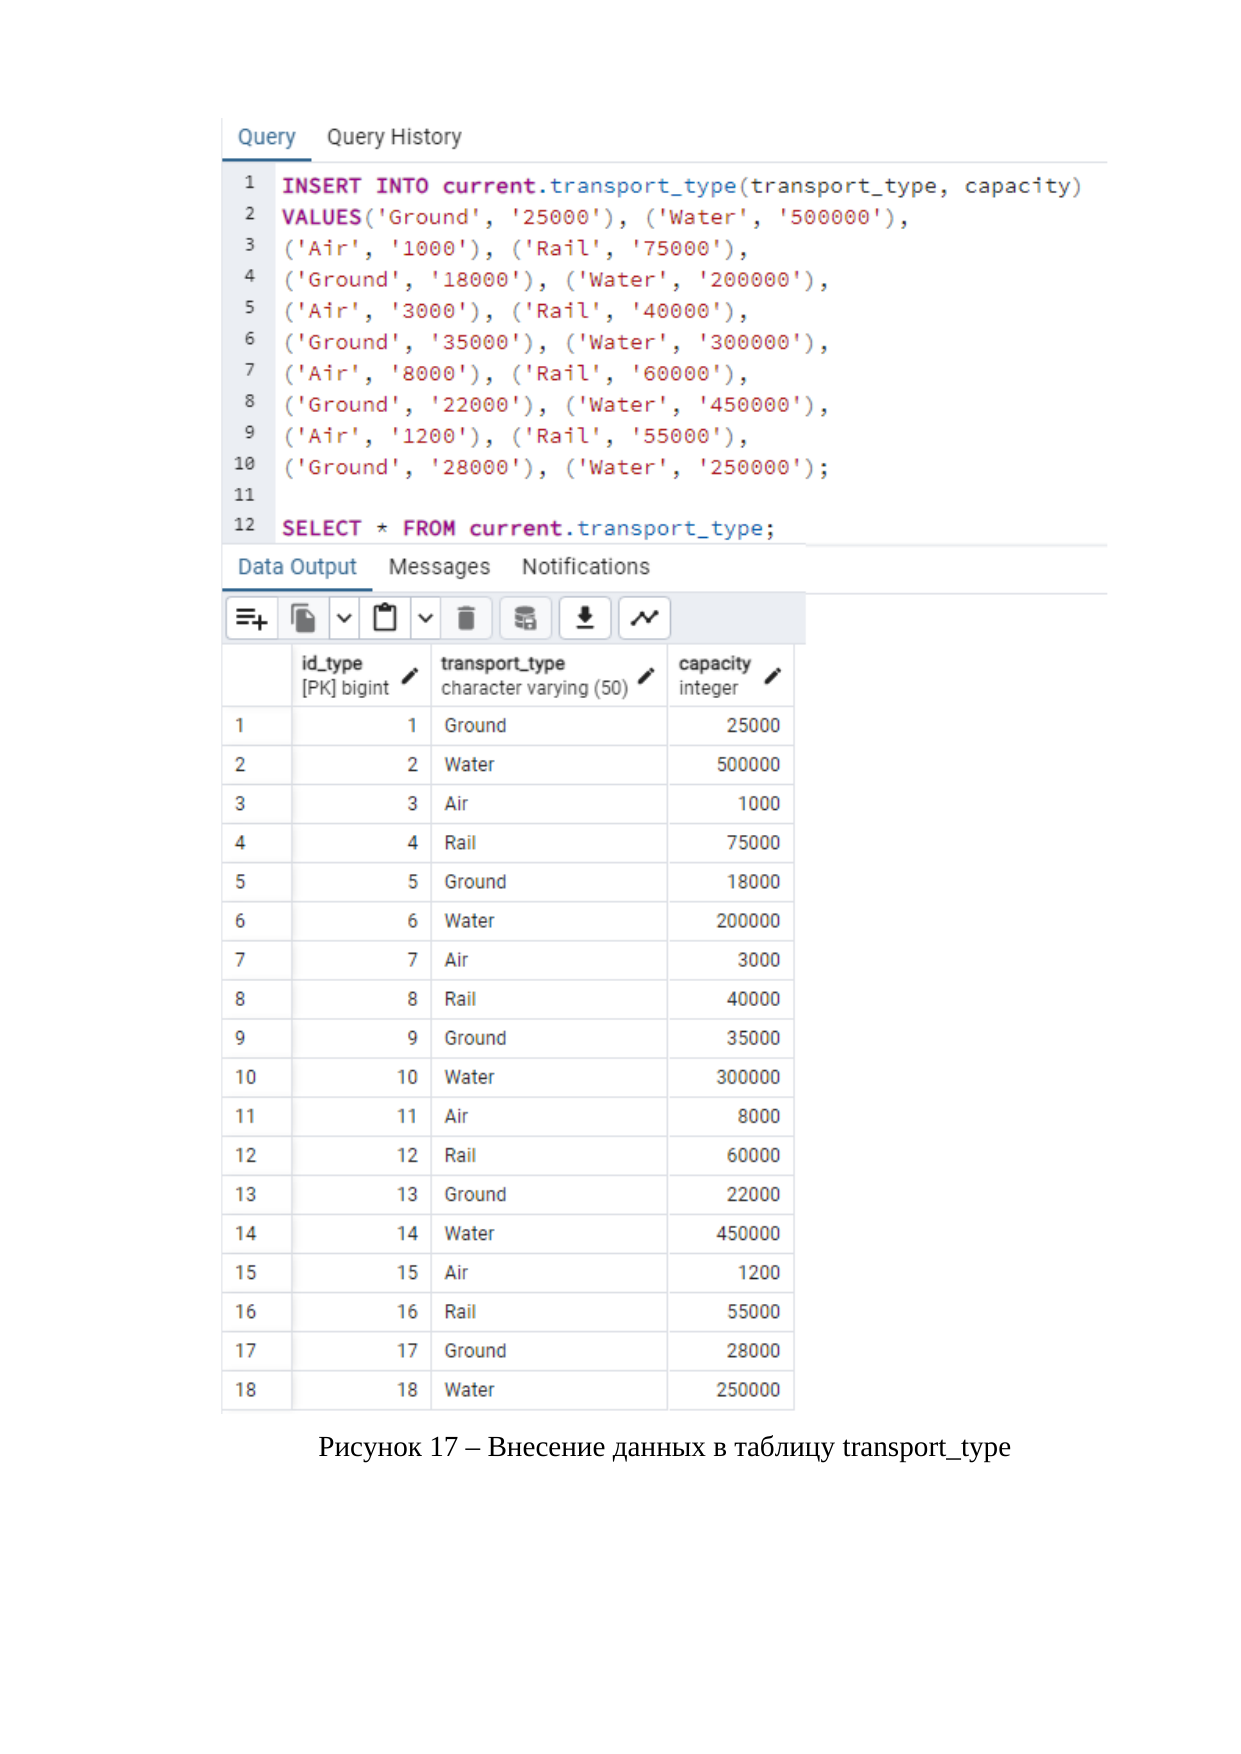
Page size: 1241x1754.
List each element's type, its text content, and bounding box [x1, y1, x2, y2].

picture [221, 118, 1108, 1414]
text Рисунок 17 – Внесение данных в таблицу transport_type [177, 1429, 1152, 1463]
